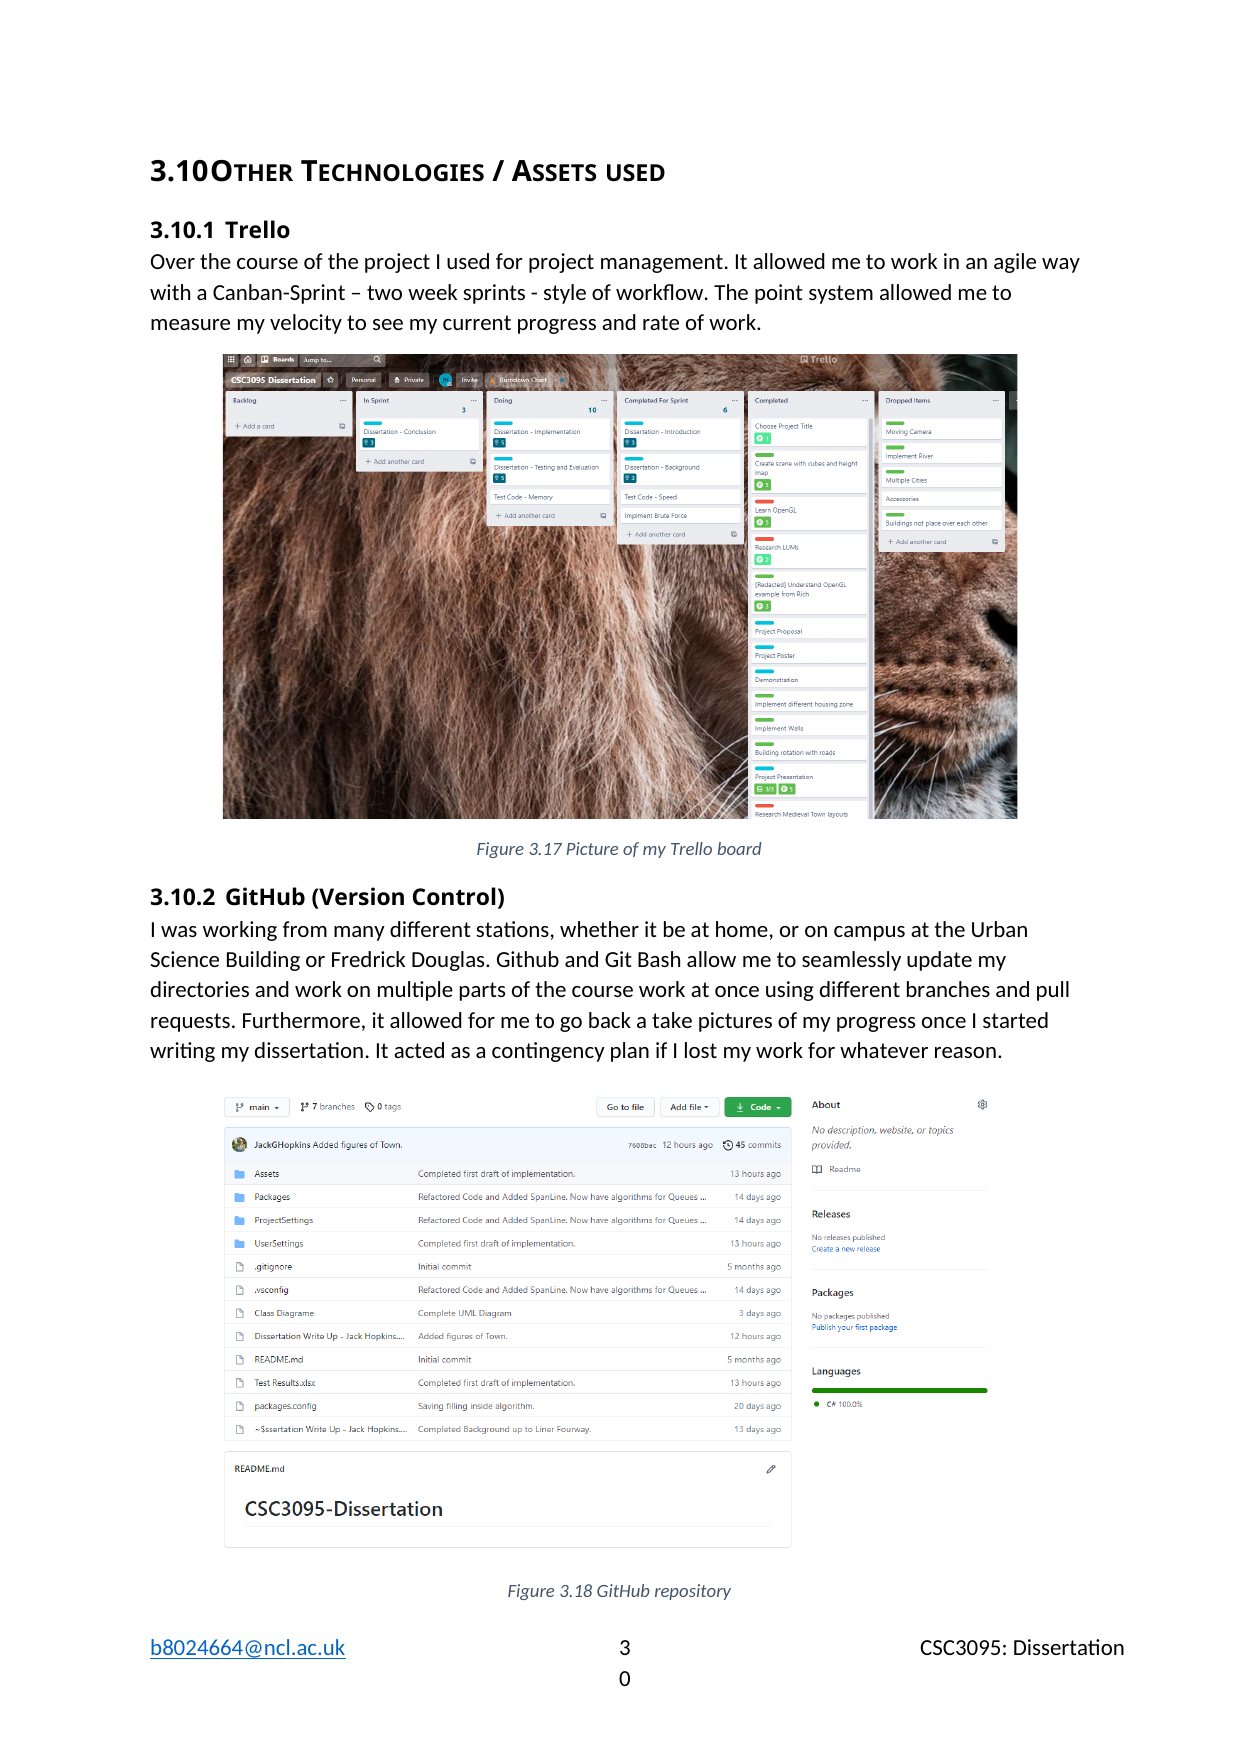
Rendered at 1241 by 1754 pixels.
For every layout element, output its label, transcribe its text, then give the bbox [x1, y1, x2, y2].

subtitle Other Technologies / Assets used [150, 150, 1090, 190]
subtitle Trello [150, 214, 1090, 245]
subtitle GitHub (Version Control) [150, 881, 1090, 913]
picture [222, 354, 1018, 819]
picture [216, 1091, 1025, 1560]
text I was working from many different stations, whether it be at home, or on campus at the Urban Science Building or Fredrick Douglas. Github and Git Bash allow me to seamlessly update my directories and work on multiple parts of the course work at once using different branches and pull requests. Furthermore, it allowed for me to go back a take pictures of my progress once I started writing my dissertation. It acted as a contingency plan if I lost my work for whatever reason. [150, 915, 1090, 1064]
text Over the course of the project I used for project management. It allowed me to work in an agile way with a Canban-Sprint – two week sprints - style of workflow. The point system allowed me to measure my velocity to see my current progress and rate of work. [150, 247, 1090, 336]
